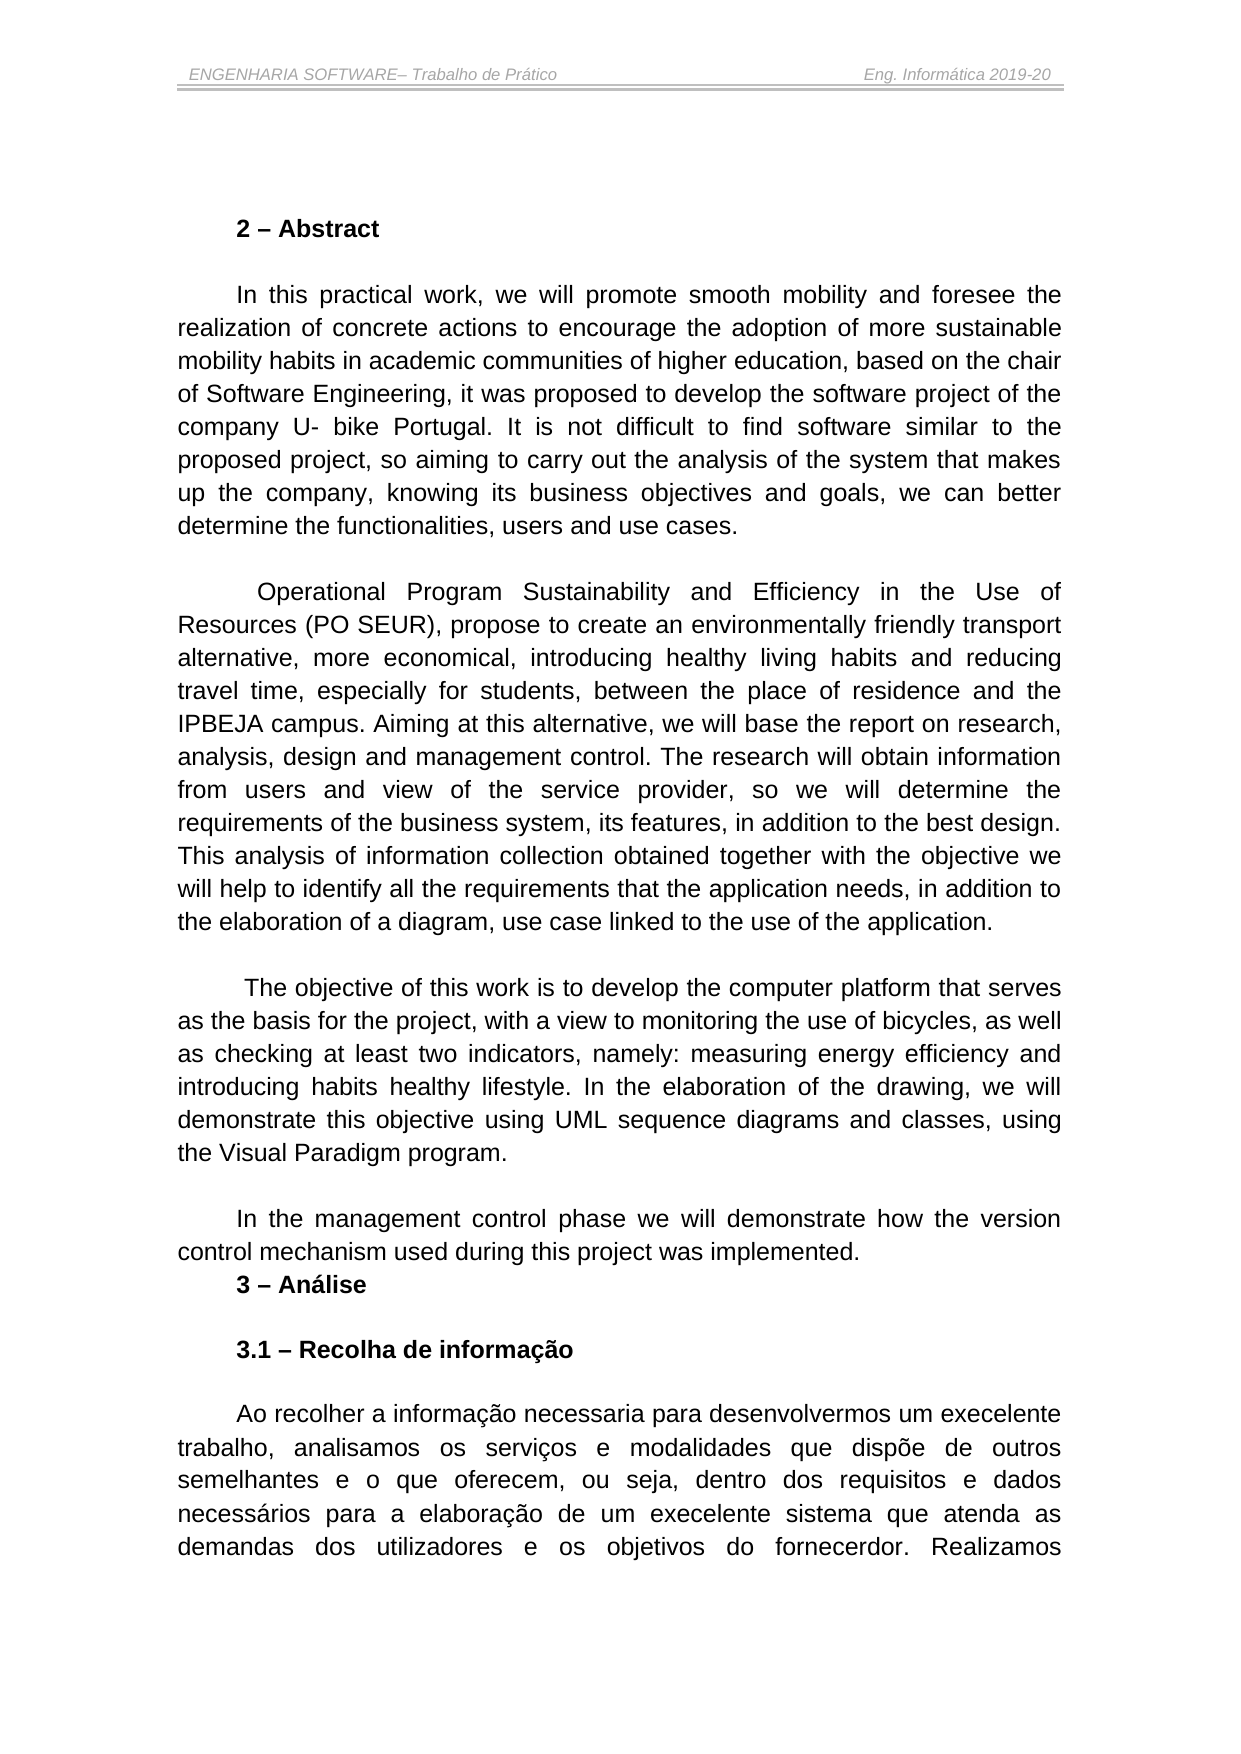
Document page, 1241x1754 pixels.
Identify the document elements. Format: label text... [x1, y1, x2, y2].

subtitle 3.1 – Recolha de informação [177, 1335, 1063, 1364]
text In the management control phase we will demonstrate how the version control mechanism used during this project was implemented. [177, 1204, 1063, 1266]
text The objective of this work is to develop the computer platform that serves as the basis for the project, with a view to monitoring the use of bicycles, as well as checking at least two indicators, namely: measuring energy efficiency and introducing habits healthy lifestyle. In the elaboration of the drawing, we will demonstrate this objective using UML sequence diagrams and classes, using the Visual Paradigm program. [177, 973, 1063, 1167]
subtitle 2 – Abstract [177, 214, 1063, 242]
text In this practical work, we will promote smooth mobility and foresee the realization of concrete actions to encourage the adoption of more sustainable mobility habits in academic communities of higher education, based on the chair of Software Engineering, it was proposed to develop the software project of the company U- bike Portugal. It is not difficult to find software similar to the proposed project, so aiming to carry out the analysis of the system that makes up the company, knowing its business objectives and goals, we can better determine the functionalities, users and use cases. [177, 280, 1063, 539]
text Operational Program Sustainability and Efficiency in the Use of Resources (PO SEUR), propose to create an environmentally friendly transport alternative, more economical, introducing healthy living habits and reducing travel time, especially for students, between the place of residence and the IPBEJA campus. Aiming at this alternative, we will base the report on research, analysis, design and management control. The research will obtain information from users and view of the service provider, so we will determine the requirements of the business system, its features, in addition to the best design. This analysis of information collection obtained together with the objective we will help to identify all the requirements that the application needs, in addition to the elaboration of a diagram, use case linked to the use of the application. [177, 577, 1063, 936]
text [177, 1399, 1063, 1560]
subtitle 3 – Análise [177, 1270, 1063, 1299]
